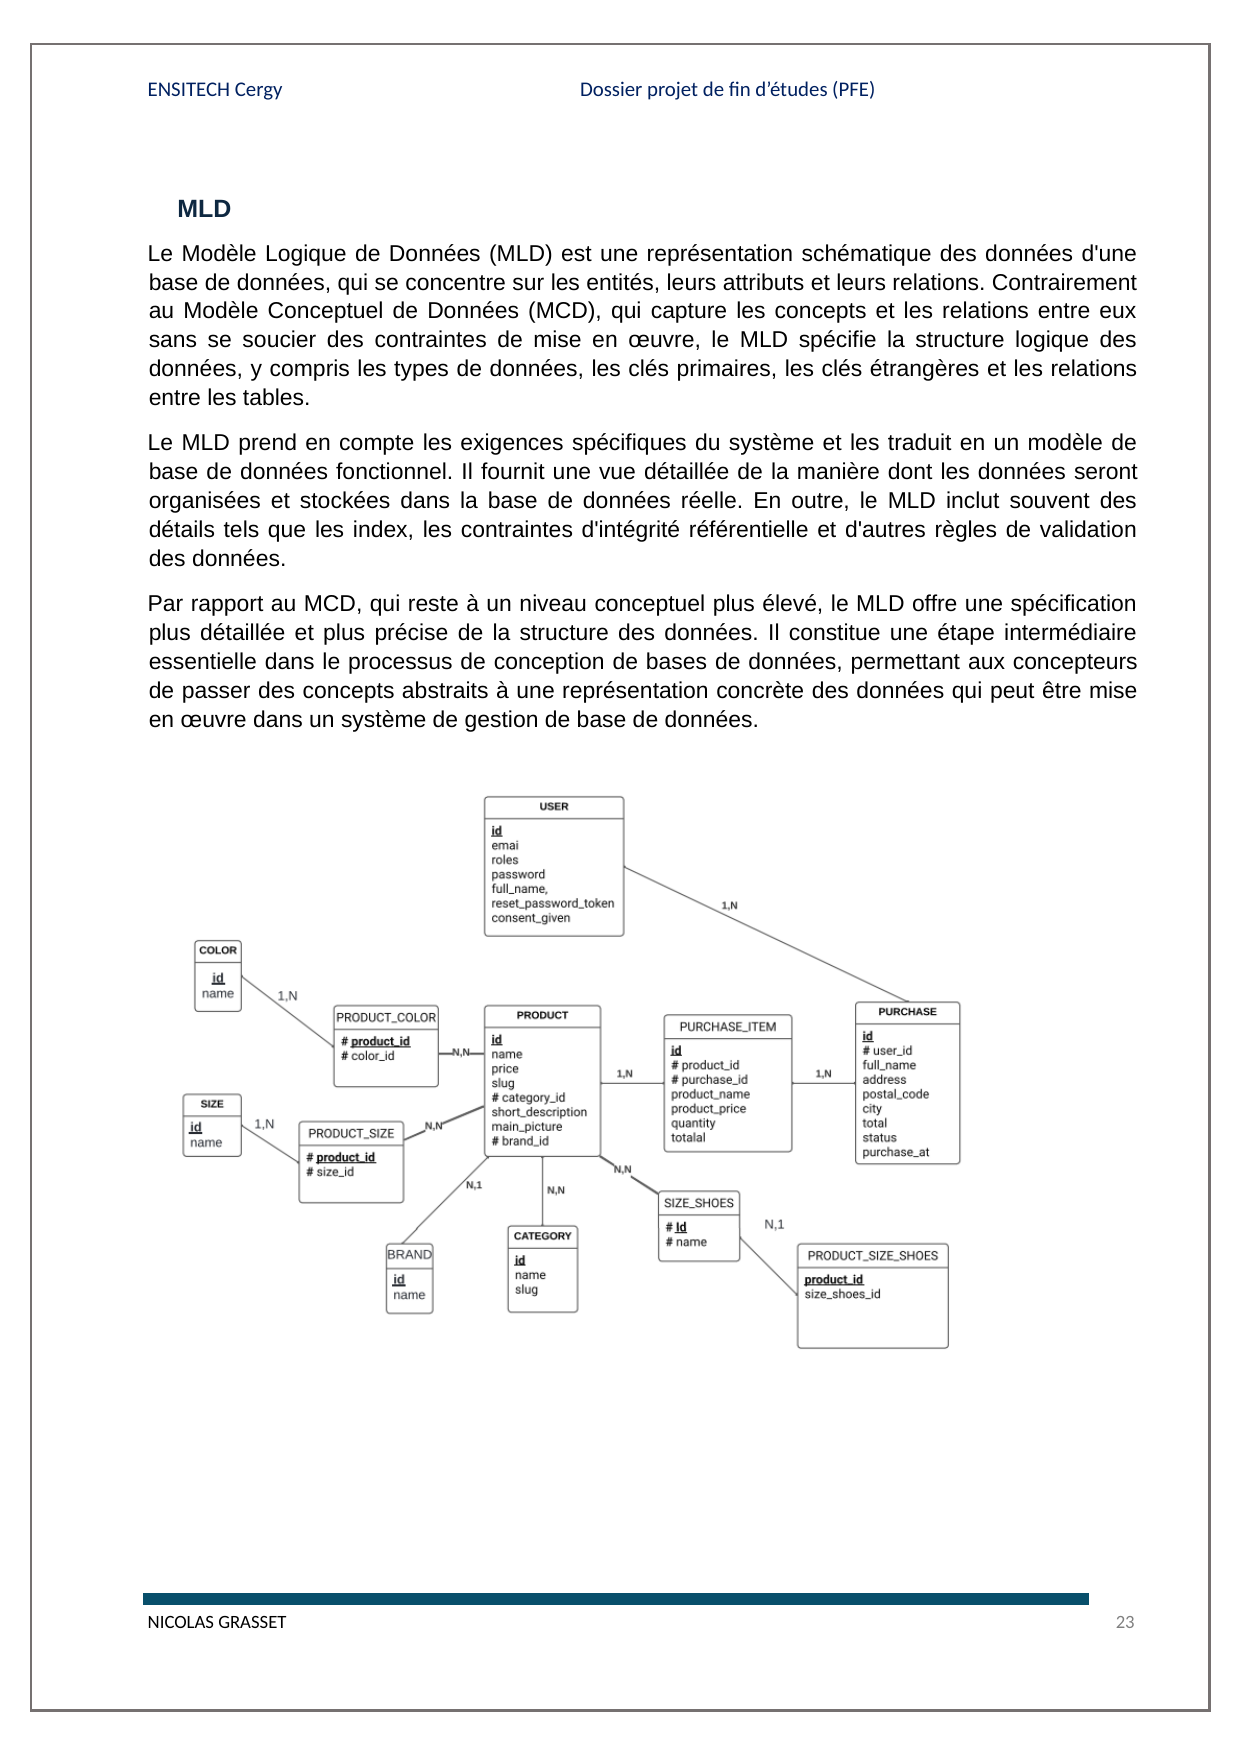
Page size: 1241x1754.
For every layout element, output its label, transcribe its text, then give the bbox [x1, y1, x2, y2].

text Le MLD prend en compte les exigences spécifiques du système et les traduit en un modèle de base de données fonctionnel. Il fournit une vue détaillée de la manière dont les données seront organisées et stockées dans la base de données réelle. En outre, le MLD inclut souvent des détails tels que les index, les contraintes d'intégrité référentielle et d'autres règles de validation des données. [147, 429, 1138, 571]
subtitle MLD [177, 194, 1139, 223]
text Par rapport au MCD, qui reste à un niveau conceptuel plus élevé, le MLD offre une spécification plus détaillée et plus précise de la structure des données. Il constitue une étape intermédiaire essentielle dans le processus de conception de bases de données, permettant aux concepteurs de passer des concepts abstraits à une représentation concrète des données qui peut être mise en œuvre dans un système de gestion de base de données. [147, 590, 1138, 732]
picture [147, 750, 976, 1395]
text Le Modèle Logique de Données (MLD) est une représentation schématique des données d'une base de données, qui se concentre sur les entités, leurs attributs et leurs relations. Contrairement au Modèle Conceptuel de Données (MCD), qui capture les concepts et les relations entre eux sans se soucier des contraintes de mise en œuvre, le MLD spécifie la structure logique des données, y compris les types de données, les clés primaires, les clés étrangères et les relations entre les tables. [147, 239, 1138, 411]
